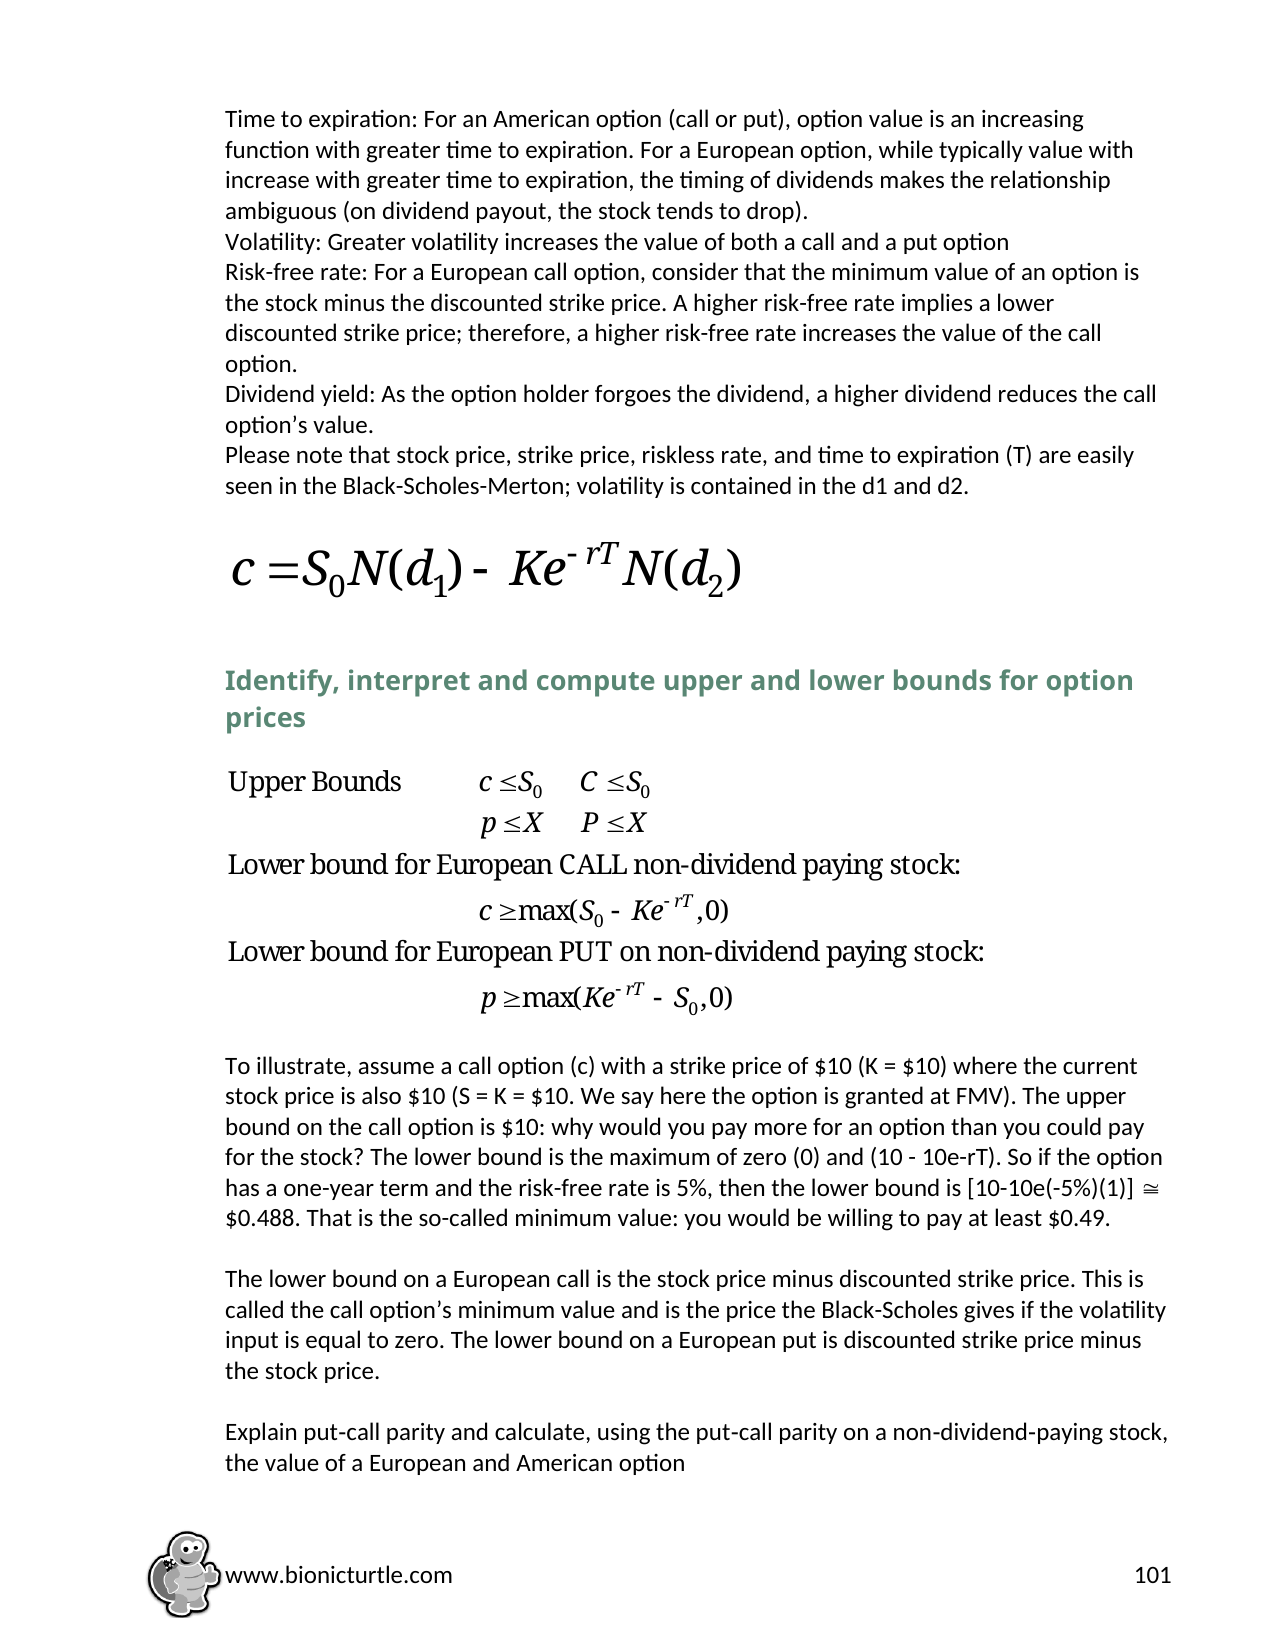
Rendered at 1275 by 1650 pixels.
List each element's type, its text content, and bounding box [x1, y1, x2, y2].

text Volatility: Greater volatility increases the value of both a call and a put option [225, 226, 1172, 256]
text The lower bound on a European call is the stock price minus discounted strike price. This is called the call option’s minimum value and is the price the Black-Scholes gives if the volatility input is equal to zero. The lower bound on a European put is discounted strike price minus the stock price. [225, 1264, 1172, 1386]
text Explain put‐call parity and calculate, using the put‐call parity on a non‐dividend‐paying stock, the value of a European and American option [225, 1416, 1172, 1477]
text To illustrate, assume a call option (c) with a strike price of $10 (K = $10) where the current stock price is also $10 (S = K = $10. We say here the option is granted at FMV). The upper bound on the call option is $10: why would you pay more for an option than you could pay for the stock? The lower bound is the maximum of zero (0) and (10 - 10e-rT). So if the option has a one-year term and the risk-free rate is 5%, then the lower bound is [10-10e(-5%)(1)] $0.488. That is the so-called minimum value: you would be willing to pay at least $0.49. [225, 1050, 1172, 1233]
text Dividend yield: As the option holder forgoes the dividend, a higher dividend reduces the call option’s value. [225, 378, 1172, 439]
text Please note that stock price, strike price, riskless rate, and time to expiration (T) are easily seen in the Black-Scholes-Merton; volatility is contained in the d1 and d2. [225, 439, 1172, 500]
text Risk-free rate: For a European call option, consider that the minimum value of an option is the stock minus the discounted strike price. A higher risk-free rate implies a lower discounted strike price; therefore, a higher risk-free rate increases the value of the call option. [225, 256, 1172, 378]
text Time to expiration: For an American option (call or put), option value is an increasing function with greater time to expiration. For a European option, while typically value with increase with greater time to expiration, the timing of dividends makes the relationship ambiguous (on dividend payout, the stock tends to drop). [225, 103, 1172, 226]
subtitle Identify, interpret and compute upper and lower bounds for option prices [225, 661, 1172, 735]
